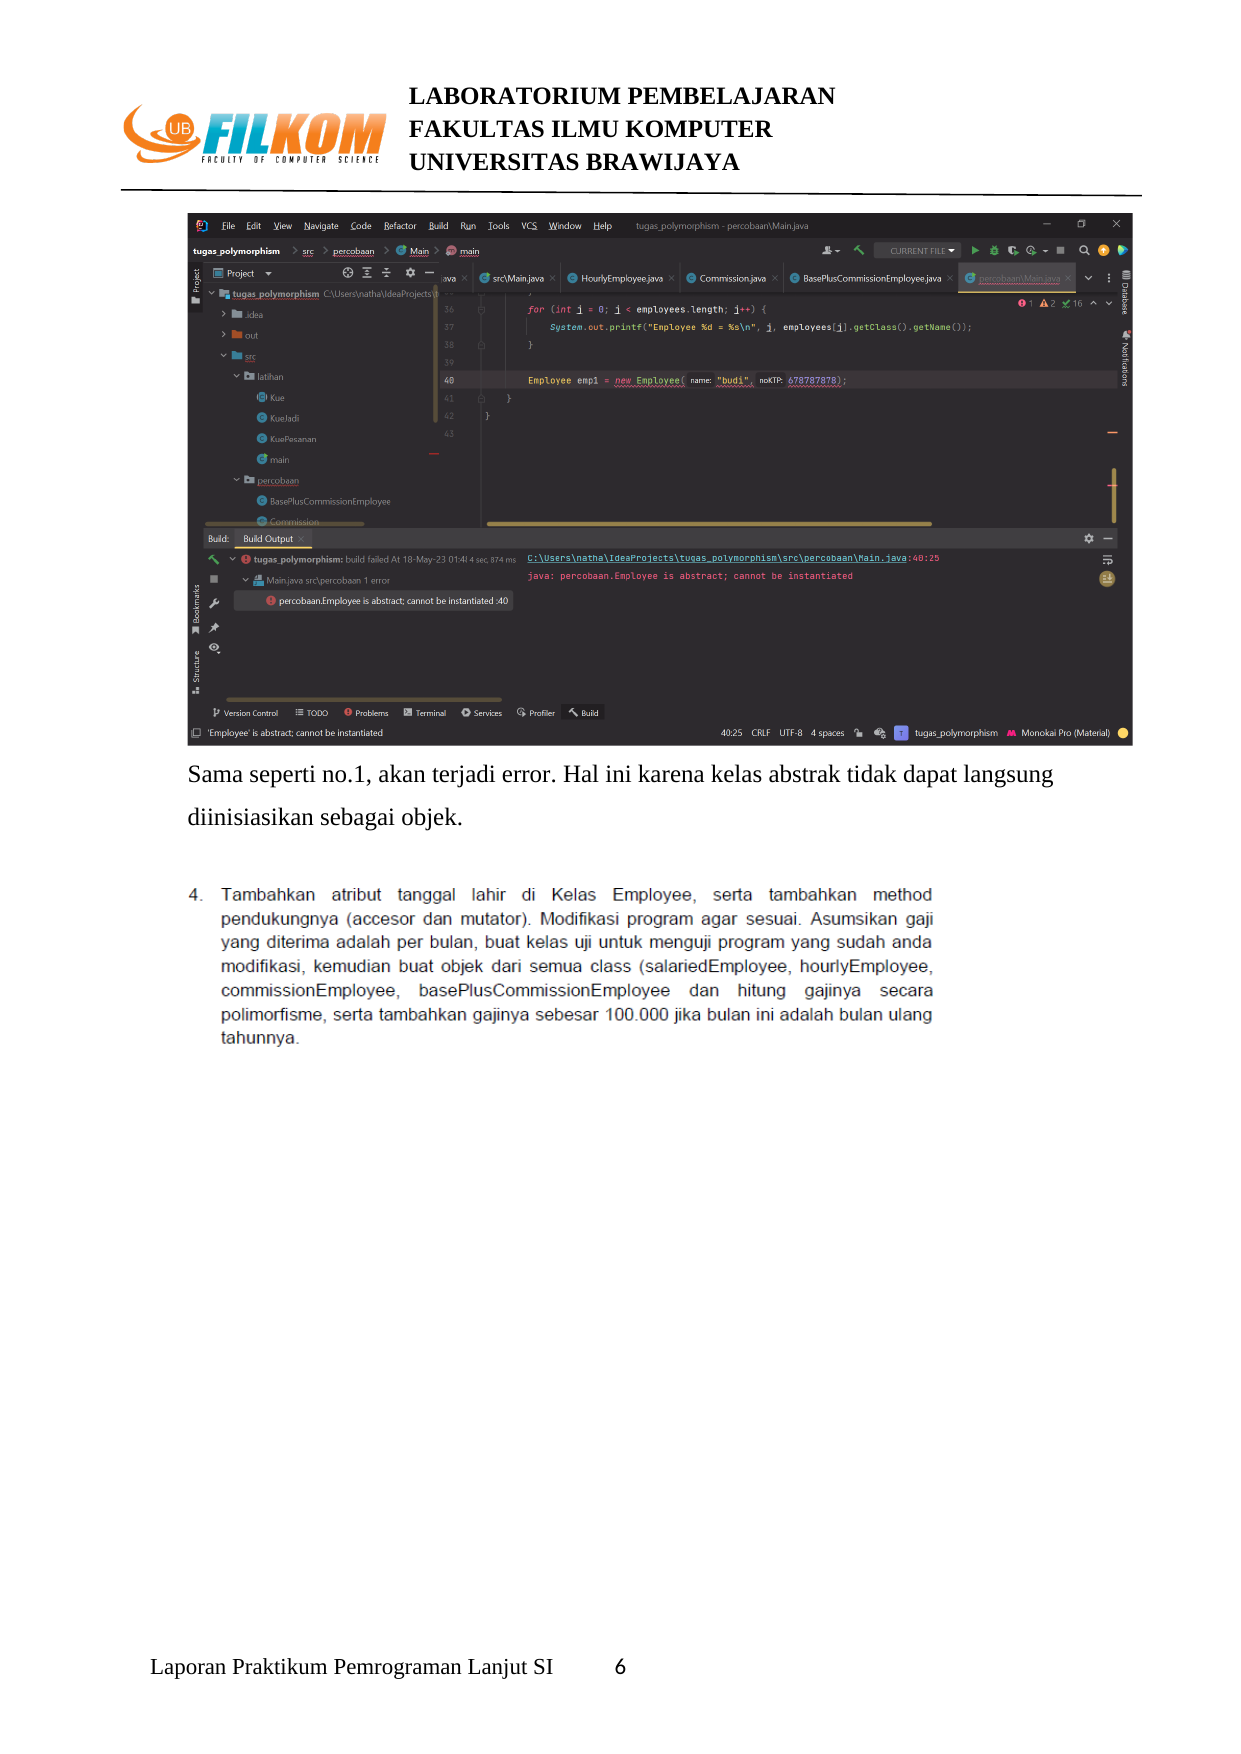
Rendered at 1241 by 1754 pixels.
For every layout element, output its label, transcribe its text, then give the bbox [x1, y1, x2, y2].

picture [187, 213, 1133, 746]
picture [123, 104, 387, 163]
picture [187, 888, 943, 1051]
text Sama seperti no.1, akan terjadi error. Hal ini karena kelas abstrak tidak dapat langsung diinisiasikan sebagai objek. [187, 759, 1095, 831]
